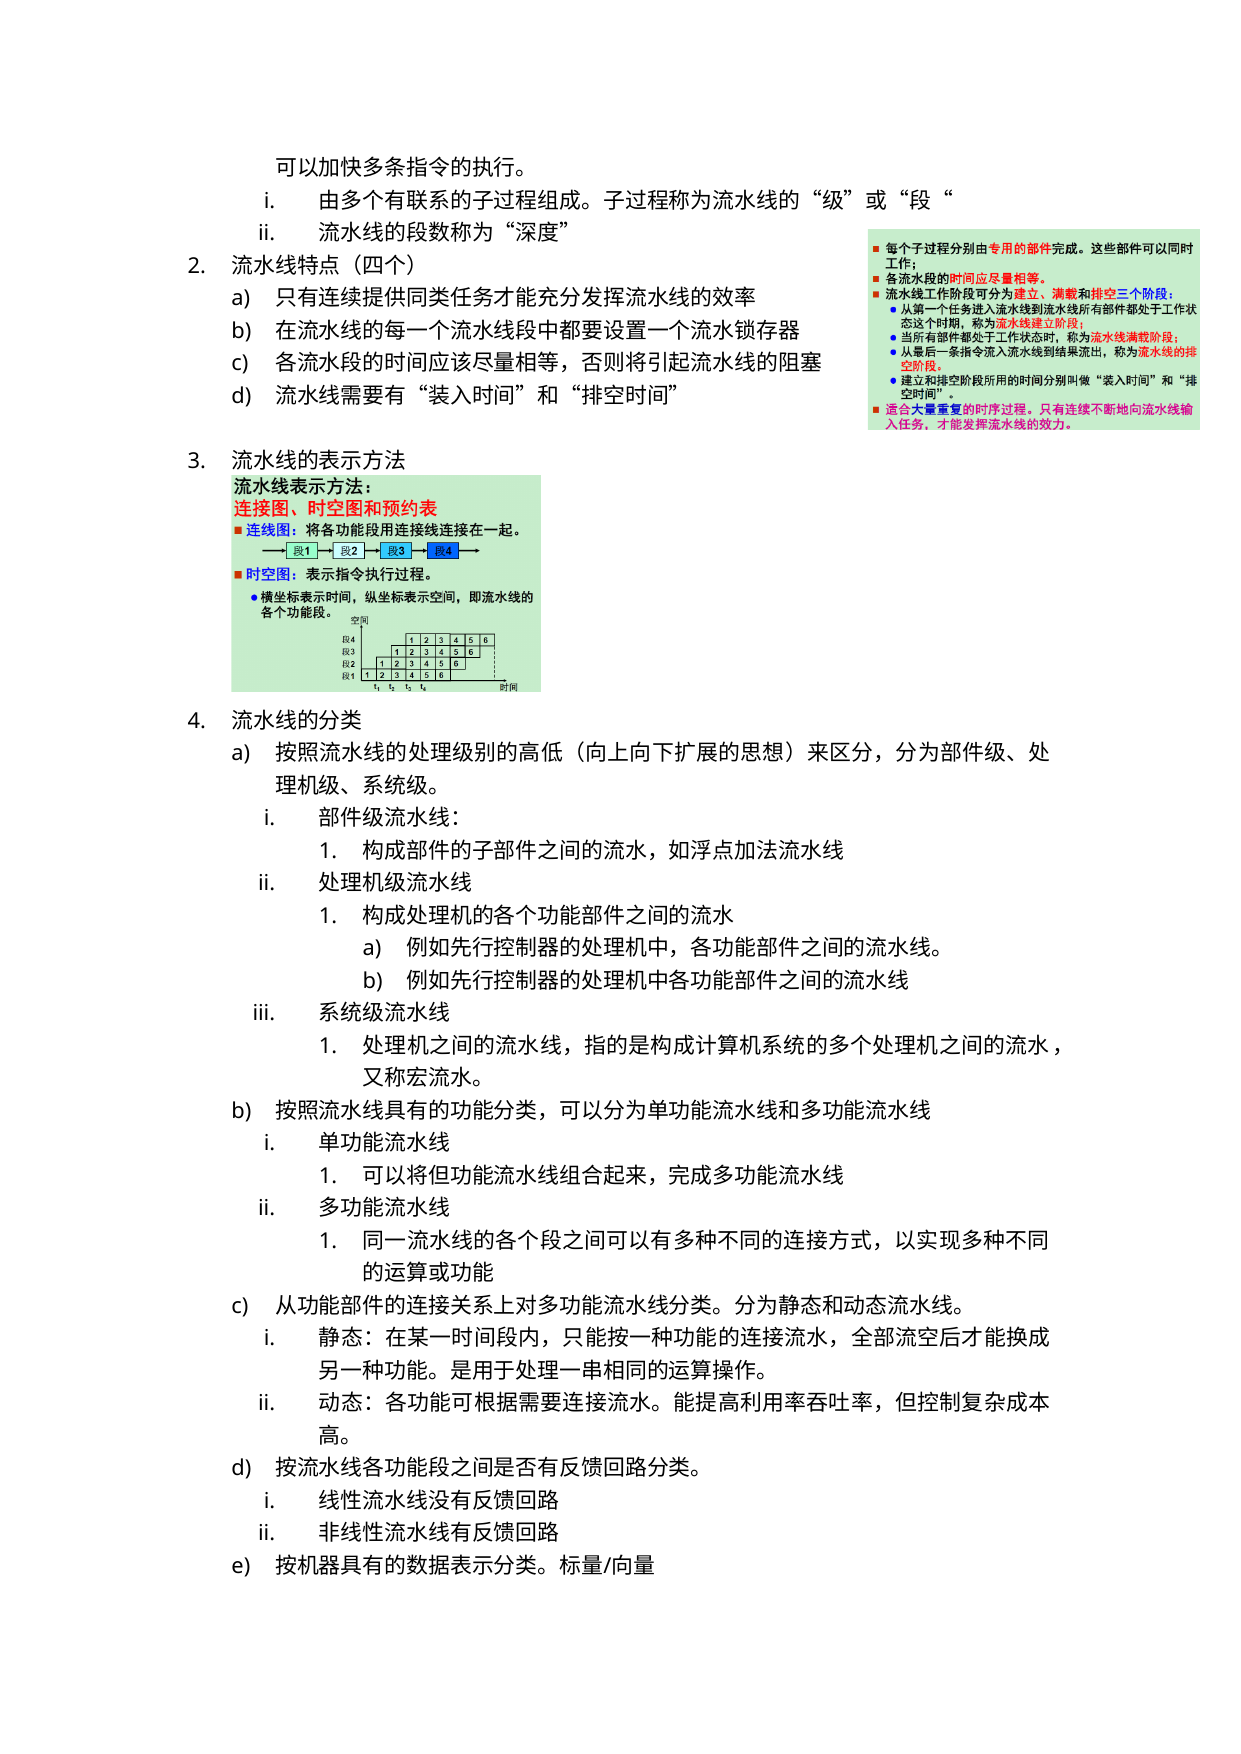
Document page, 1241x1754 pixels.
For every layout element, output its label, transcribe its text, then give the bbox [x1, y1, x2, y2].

list 多功能流水线 [275, 1190, 1053, 1222]
list 线性流水线没有反馈回路 [275, 1482, 1053, 1515]
list 例如先行控制器的处理机中各功能部件之间的流水线 [362, 962, 1053, 995]
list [231, 150, 1053, 182]
list 按照流水线的处理级别的高低（向上向下扩展的思想）来区分，分为部件级、处理机级、系统级。 [231, 735, 1053, 800]
picture [867, 229, 1200, 430]
list 单功能流水线 [275, 1125, 1053, 1157]
list 流水线需要有“装入时间”和“排空时间” [231, 377, 867, 410]
list 可以将但功能流水线组合起来，完成多功能流水线 [319, 1157, 1053, 1190]
list 各流水段的时间应该尽量相等，否则将引起流水线的阻塞 [231, 345, 867, 377]
list 流水线的表示方法 [187, 442, 1053, 475]
picture [231, 475, 541, 692]
list 静态：在某一时间段内，只能按一种功能的连接流水，全部流空后才能换成另一种功能。是用于处理一串相同的运算操作。 [275, 1320, 1053, 1385]
list 流水线的分类 [187, 702, 1053, 735]
list 构成处理机的各个功能部件之间的流水 [319, 897, 1053, 930]
list 处理机级流水线 [275, 865, 1053, 897]
list 流水线的段数称为“深度” [275, 215, 1053, 247]
list 构成部件的子部件之间的流水，如浮点加法流水线 [319, 832, 1053, 865]
list 系统级流水线 [275, 995, 1053, 1027]
list 动态：各功能可根据需要连接流水。能提高利用率吞吐率，但控制复杂成本高。 [275, 1385, 1053, 1450]
list 只有连续提供同类任务才能充分发挥流水线的效率 [231, 280, 867, 312]
list 部件级流水线： [275, 800, 1053, 832]
list 按照流水线具有的功能分类，可以分为单功能流水线和多功能流水线 [231, 1092, 1053, 1125]
list 按流水线各功能段之间是否有反馈回路分类。 [231, 1450, 1053, 1482]
list 例如先行控制器的处理机中，各功能部件之间的流水线。 [362, 930, 1053, 962]
list 同一流水线的各个段之间可以有多种不同的连接方式，以实现多种不同的运算或功能 [319, 1222, 1053, 1287]
list 从功能部件的连接关系上对多功能流水线分类。分为静态和动态流水线。 [231, 1287, 1053, 1320]
list 处理机之间的流水线，指的是构成计算机系统的多个处理机之间的流水，又称宏流水。 [319, 1027, 1053, 1092]
list 由多个有联系的子过程组成。子过程称为流水线的“级”或“段“ [275, 182, 1053, 215]
list 按机器具有的数据表示分类。标量/向量 [231, 1547, 1053, 1580]
list 在流水线的每一个流水线段中都要设置一个流水锁存器 [231, 312, 867, 345]
list 非线性流水线有反馈回路 [275, 1515, 1053, 1547]
list 流水线特点（四个） [187, 247, 867, 280]
